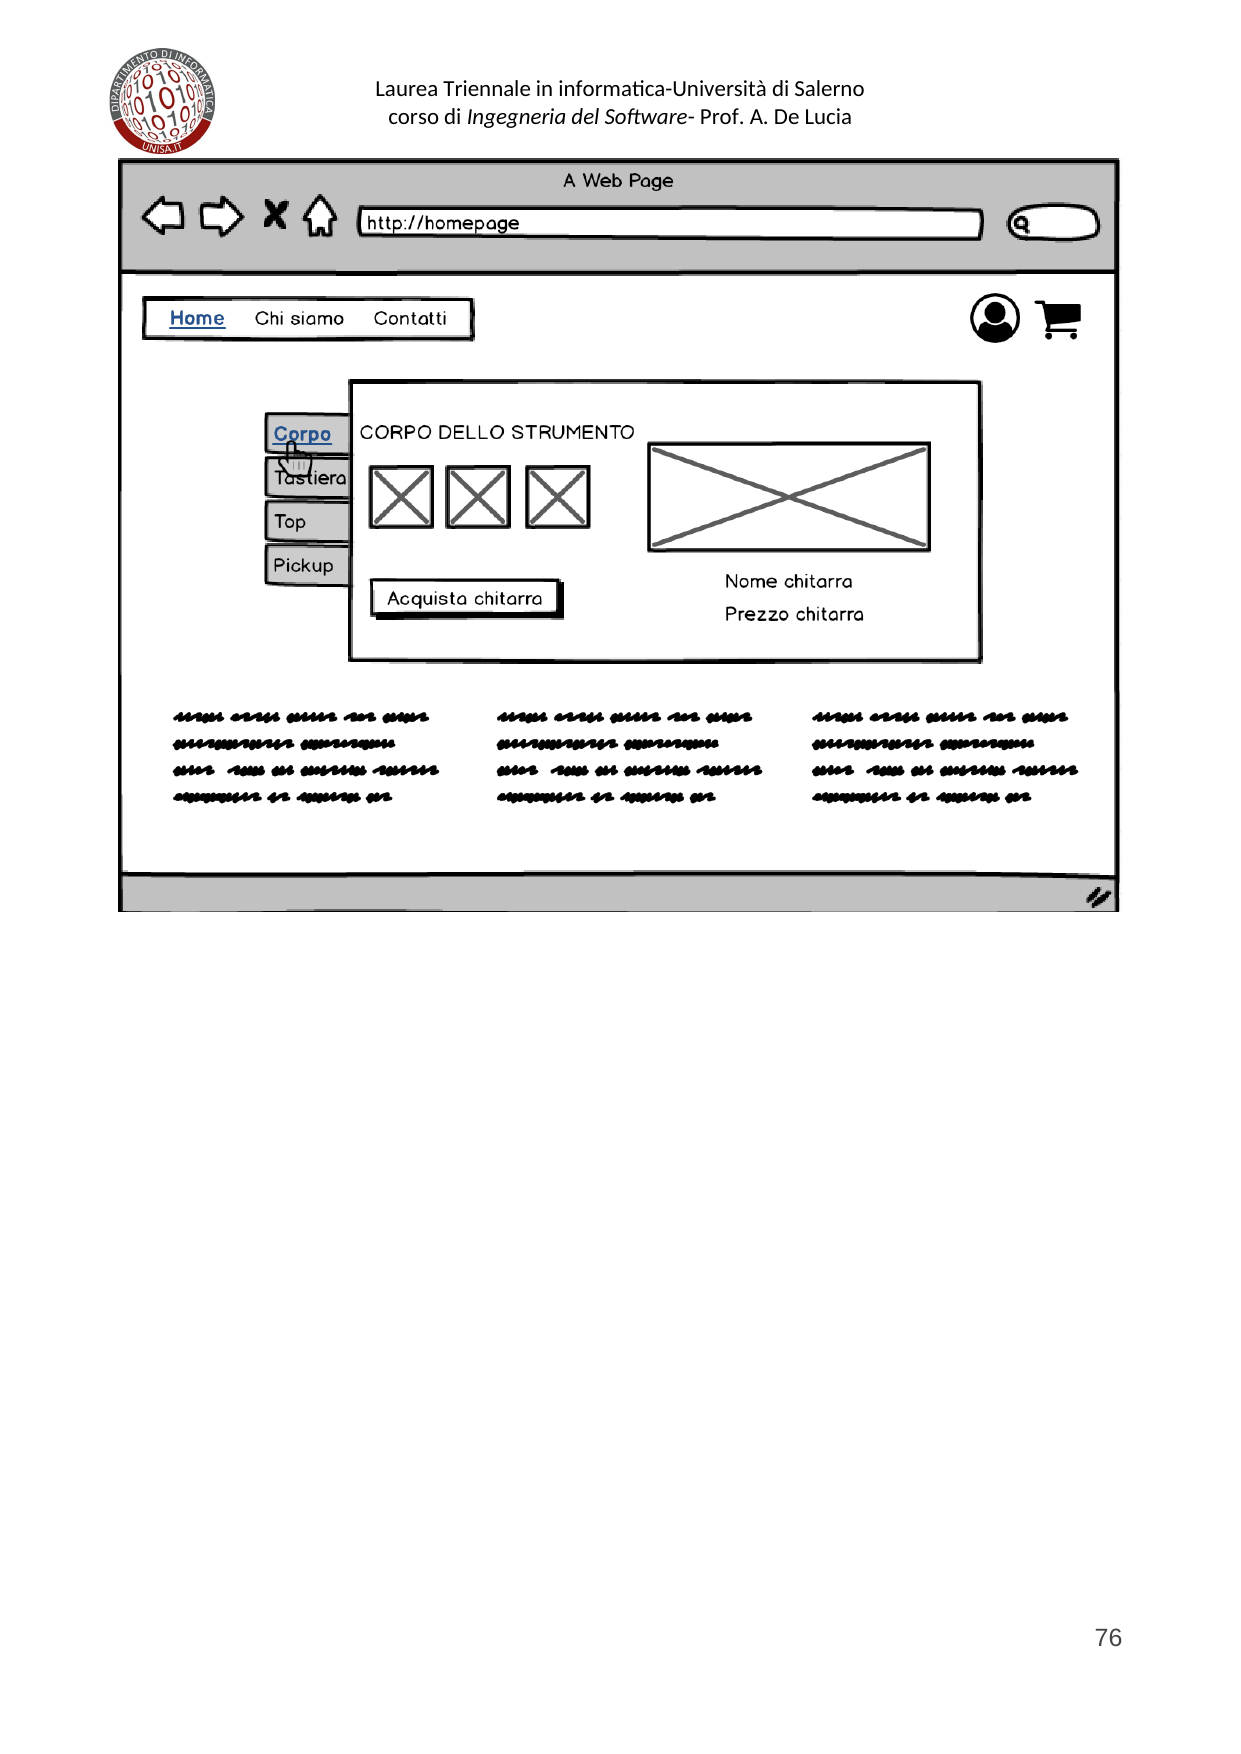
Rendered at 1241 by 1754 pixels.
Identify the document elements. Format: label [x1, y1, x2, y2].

picture [109, 48, 215, 154]
picture [118, 158, 1123, 912]
